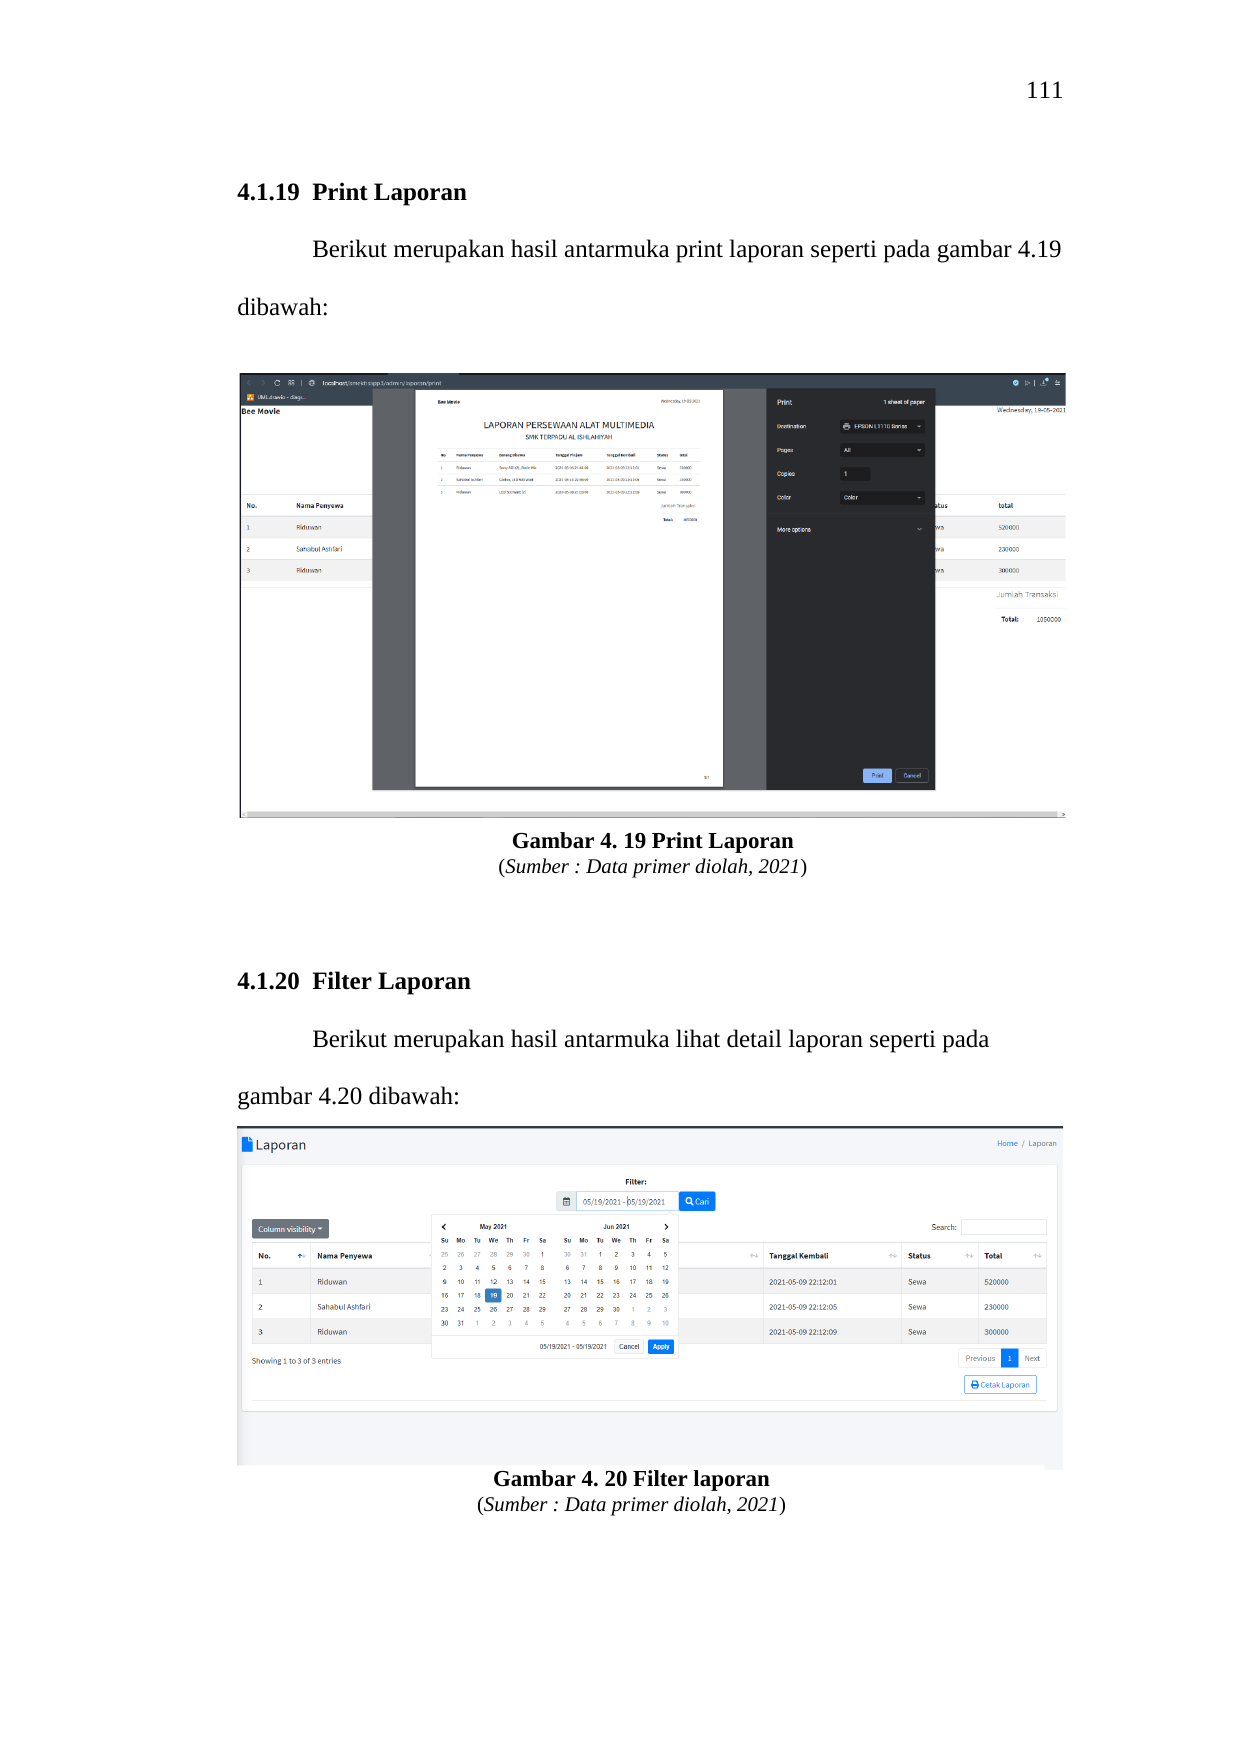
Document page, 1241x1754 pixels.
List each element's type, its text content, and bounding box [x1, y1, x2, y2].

subtitle Print Laporan [237, 177, 1063, 206]
text Berikut merupakan hasil antarmuka print laporan seperti pada gambar 4.19 dibawah: [237, 234, 1063, 321]
picture [239, 373, 1066, 818]
text Berikut merupakan hasil antarmuka lihat detail laporan seperti pada gambar 4.20 dibawah: [237, 1024, 1063, 1110]
subtitle Filter Laporan [237, 966, 1063, 995]
picture [237, 1126, 1064, 1470]
